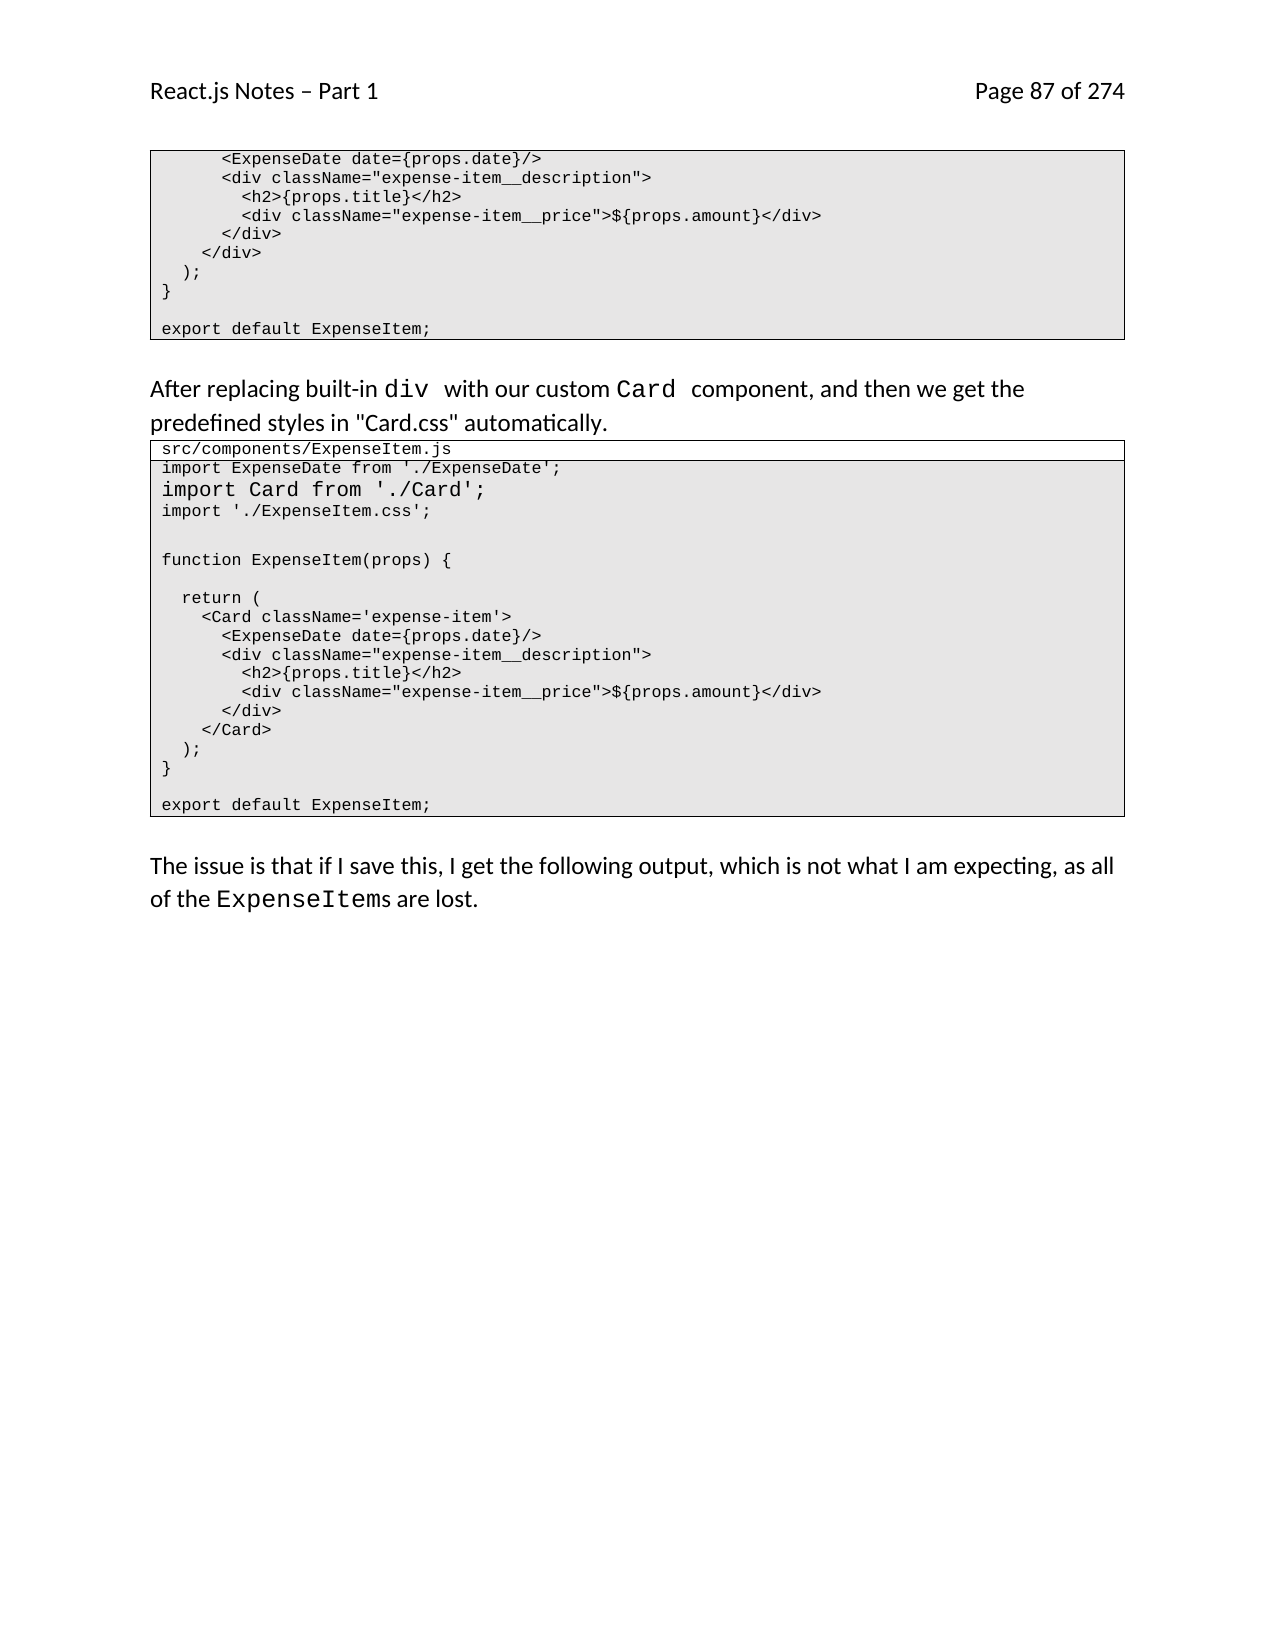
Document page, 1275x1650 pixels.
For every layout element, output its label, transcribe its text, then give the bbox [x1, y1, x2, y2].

text After replacing built-in div with our custom Card component, and then we get the predefined styles in "Card.css" automatically. [150, 373, 1125, 438]
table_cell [151, 151, 1124, 339]
text The issue is that if I save this, I get the following output, which is not what I am expecting, as all of the ExpenseItems are lost. [150, 850, 1125, 914]
table_cell import ExpenseDate from './ExpenseDate'; import Card from './Card'; import './ExpenseItem.css'; function ExpenseItem(props) { return ( <Card className='expense-item'> <ExpenseDate date={props.date}/> <div className="expense-item__description"> <h2>{props.title}</h2> <div className="expense-item__price">${props.amount}</div> </div> </Card> ); } export default ExpenseItem; [151, 461, 1124, 816]
table_header src/components/ExpenseItem.js [151, 441, 1124, 459]
